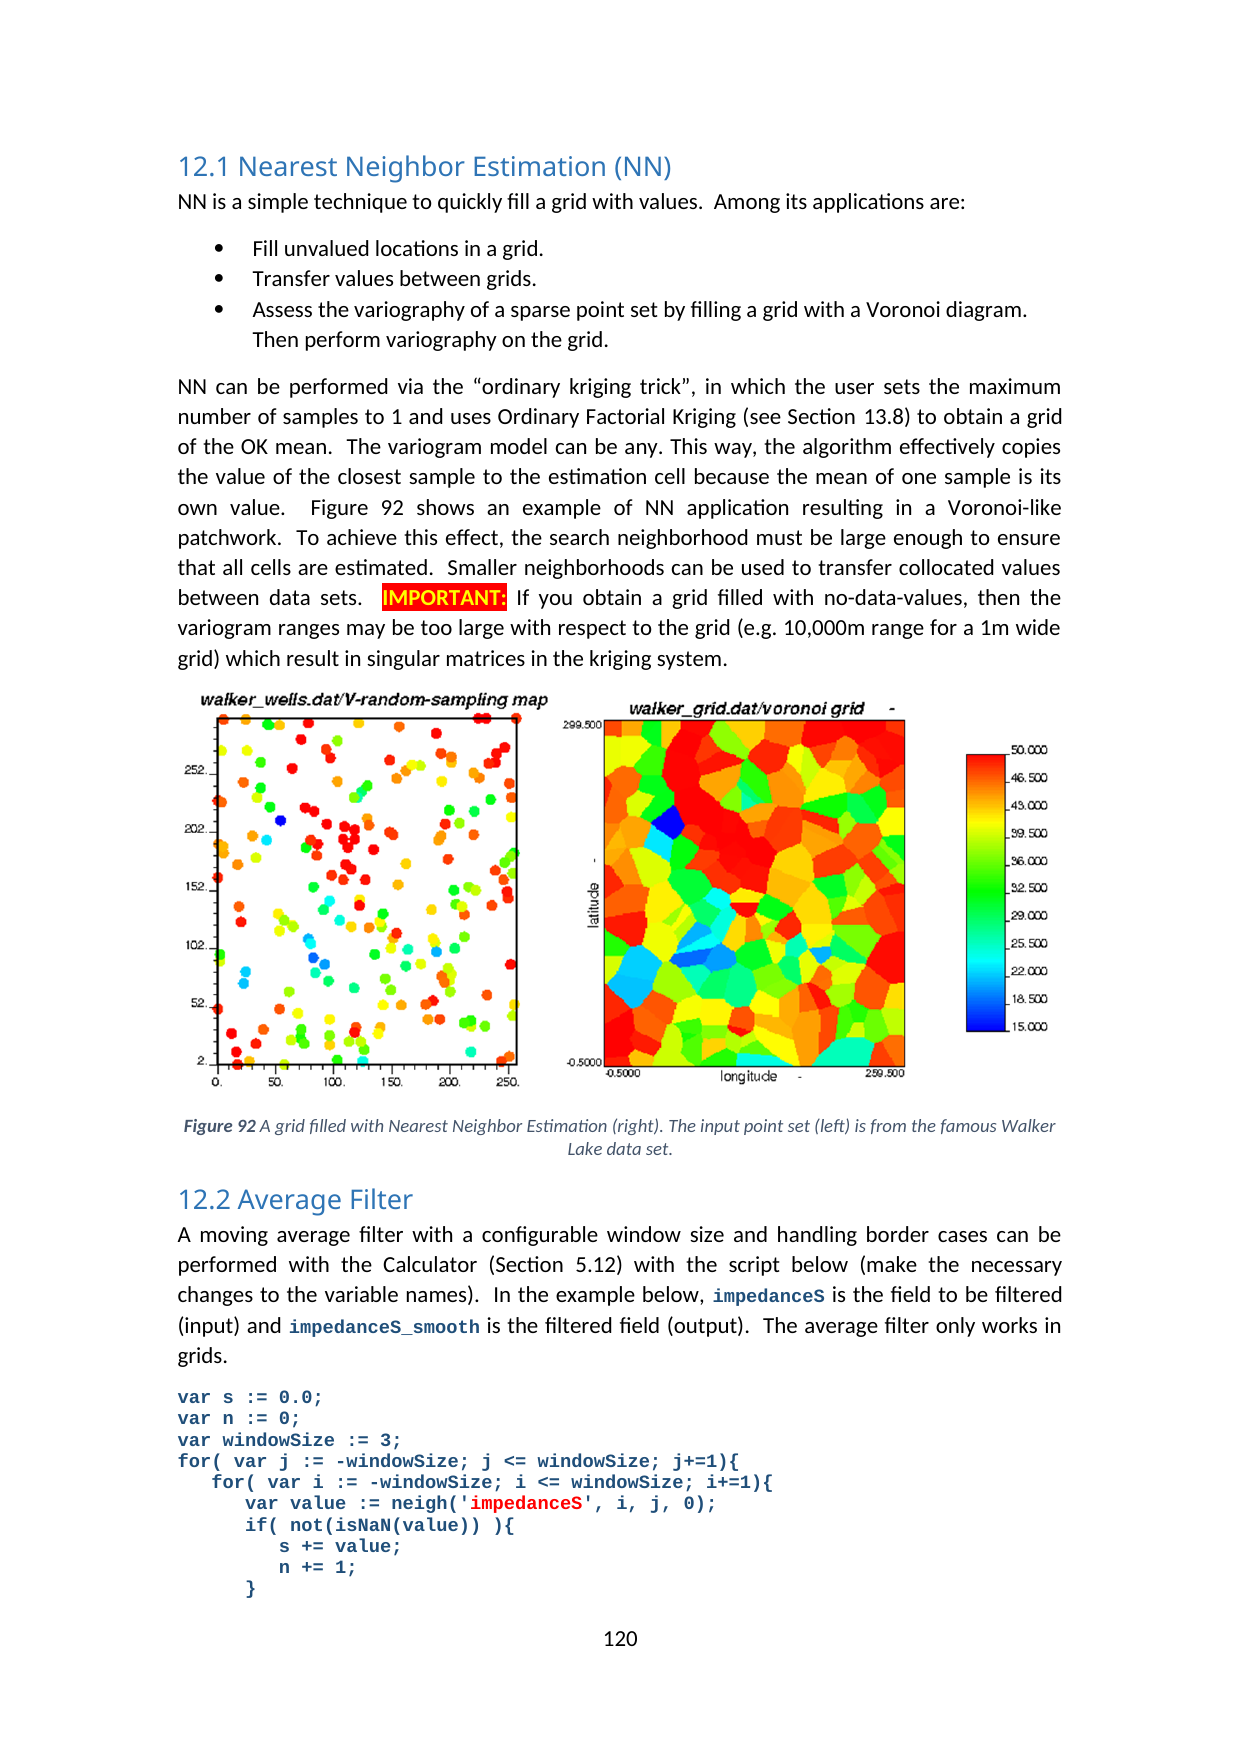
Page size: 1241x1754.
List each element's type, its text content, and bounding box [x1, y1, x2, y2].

list Fill unvalued locations in a grid. [215, 234, 1063, 262]
text s += value; [177, 1537, 1063, 1558]
subtitle Nearest Neighbor Estimation (NN) [177, 148, 1063, 184]
list Assess the variography of a sparse point set by filling a grid with a Voronoi diagram. Then perform variography on the grid. [215, 295, 1063, 353]
text n += 1; [177, 1558, 1063, 1579]
text A moving average filter with a configurable window size and handling border cases can be performed with the Calculator (Section 5.12) with the script below (make the necessary changes to the variable names). In the example below, impedanceS is the field to be filtered (input) and impedanceS_smooth is the filtered field (output). The average filter only works in grids. [177, 1220, 1063, 1369]
text for( var i := -windowSize; i <= windowSize; i+=1){ [177, 1473, 1063, 1494]
text var windowSize := 3; [177, 1430, 1063, 1452]
subtitle Average Filter [177, 1180, 1063, 1217]
text if( not(isNaN(value)) ){ [177, 1515, 1063, 1537]
picture [177, 690, 1062, 1095]
text NN can be performed via the “ordinary kriging trick”, in which the user sets the maximum number of samples to 1 and uses Ordinary Factorial Kriging (see Section 13.8) to obtain a grid of the OK mean. The variogram model can be any. This way, the algorithm effectively copies the value of the closest sample to the estimation cell because the mean of one sample is its own value. Figure 90 shows an example of NN application resulting in a Voronoi-like patchwork. To achieve this effect, the search neighborhood must be large enough to ensure that all cells are estimated. Smaller neighborhoods can be used to transfer collocated values between data sets. IMPORTANT: If you obtain a grid filled with no-data-values, then the variogram ranges may be too large with respect to the grid (e.g. 10,000m range for a 1m wide grid) which result in singular matrices in the kriging system. [177, 372, 1063, 672]
text var s := 0.0; [177, 1388, 1063, 1409]
list Transfer values between grids. [215, 264, 1063, 292]
text NN is a simple technique to quickly fill a grid with values. Among its applications are: [177, 187, 1063, 215]
text var value := neigh('impedanceS', i, j, 0); [177, 1494, 1063, 1515]
text for( var j := -windowSize; j <= windowSize; j+=1){ [177, 1452, 1063, 1473]
text Figure 92 A grid filled with Nearest Neighbor Estimation (right). The input point set (left) is from the famous Walker Lake data set. [177, 1114, 1063, 1159]
text var n := 0; [177, 1409, 1063, 1430]
text } [177, 1579, 1063, 1600]
